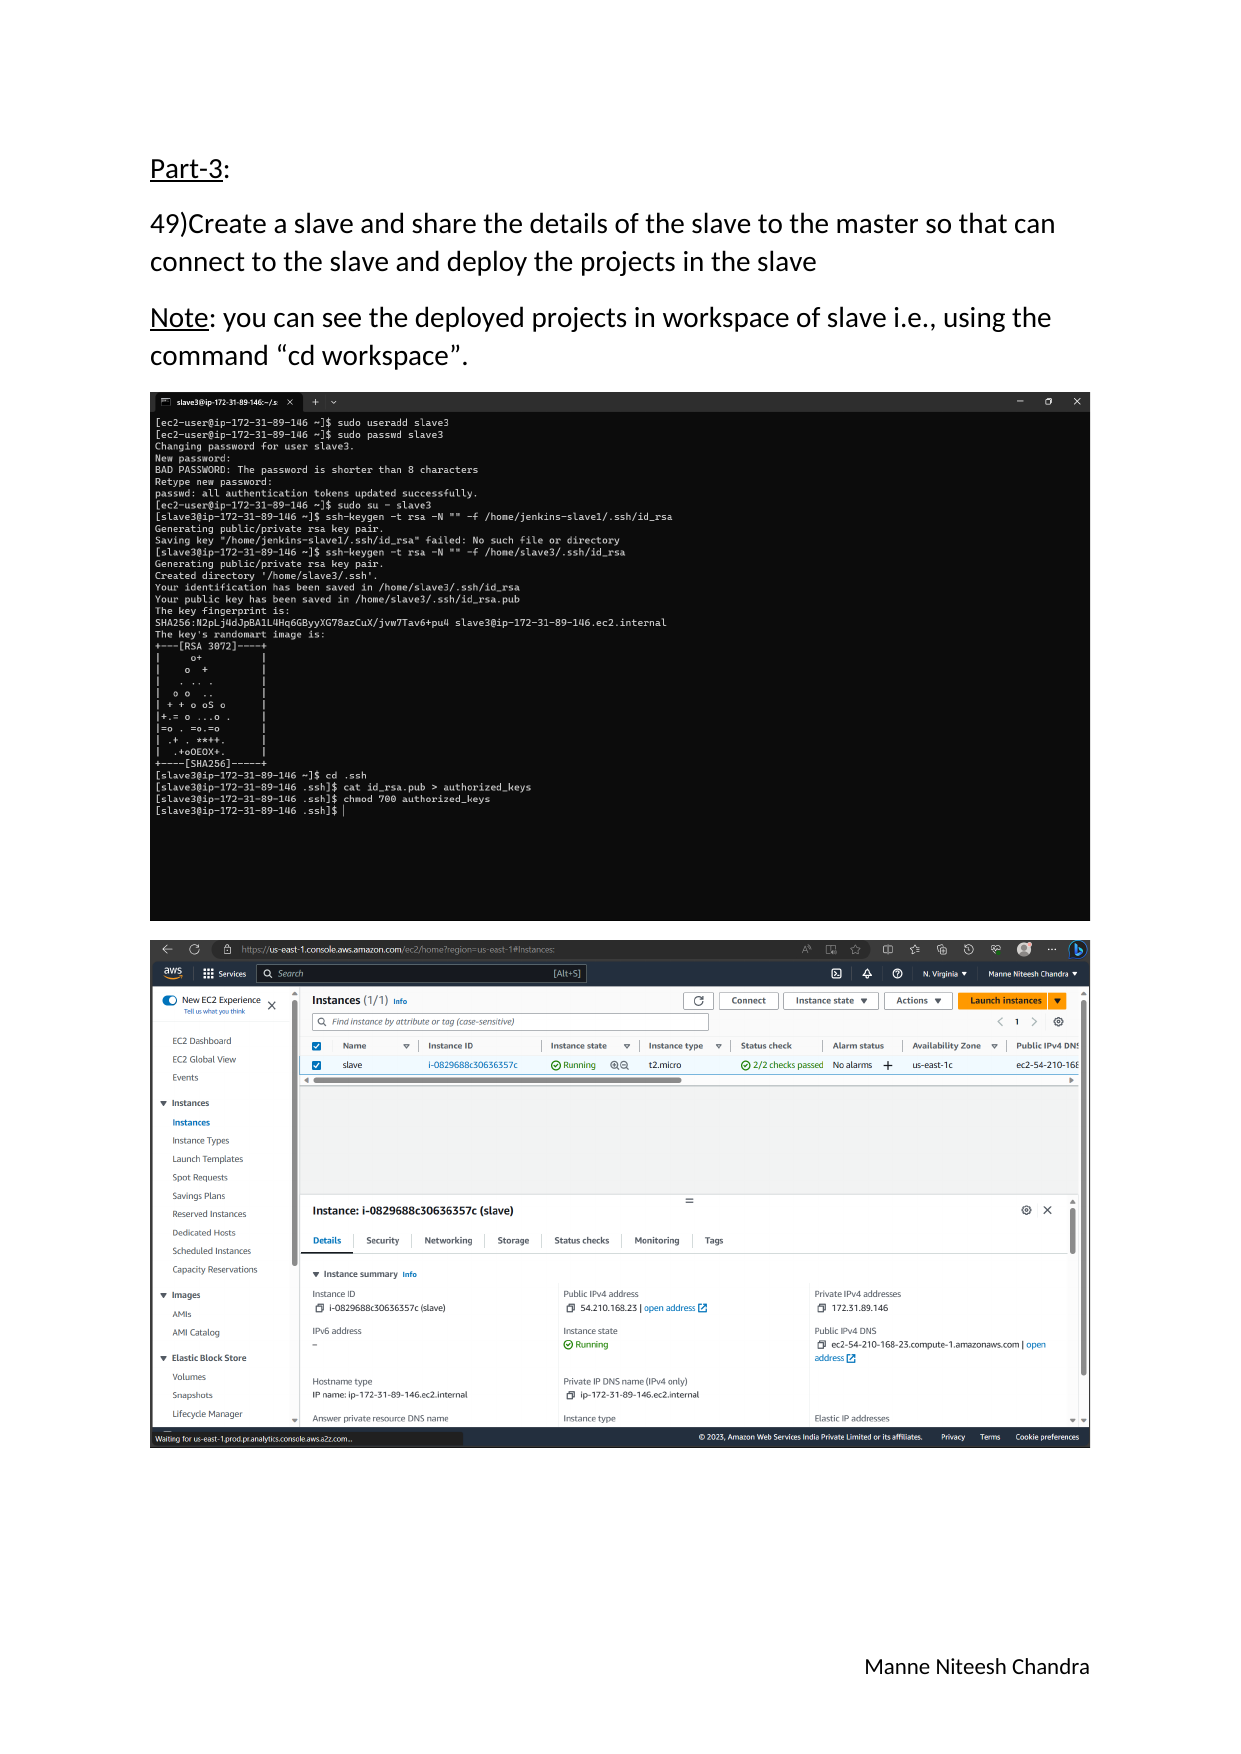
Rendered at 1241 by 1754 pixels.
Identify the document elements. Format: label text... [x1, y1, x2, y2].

text Note: you can see the deployed projects in workspace of slave i.e., using the command “cd workspace”. [150, 299, 1090, 373]
picture [150, 392, 1091, 921]
text Part-3: [150, 150, 1090, 186]
text 49)Create a slave and share the details of the slave to the master so that can connect to the slave and deploy the projects in the slave [150, 205, 1090, 279]
picture [150, 940, 1091, 1448]
